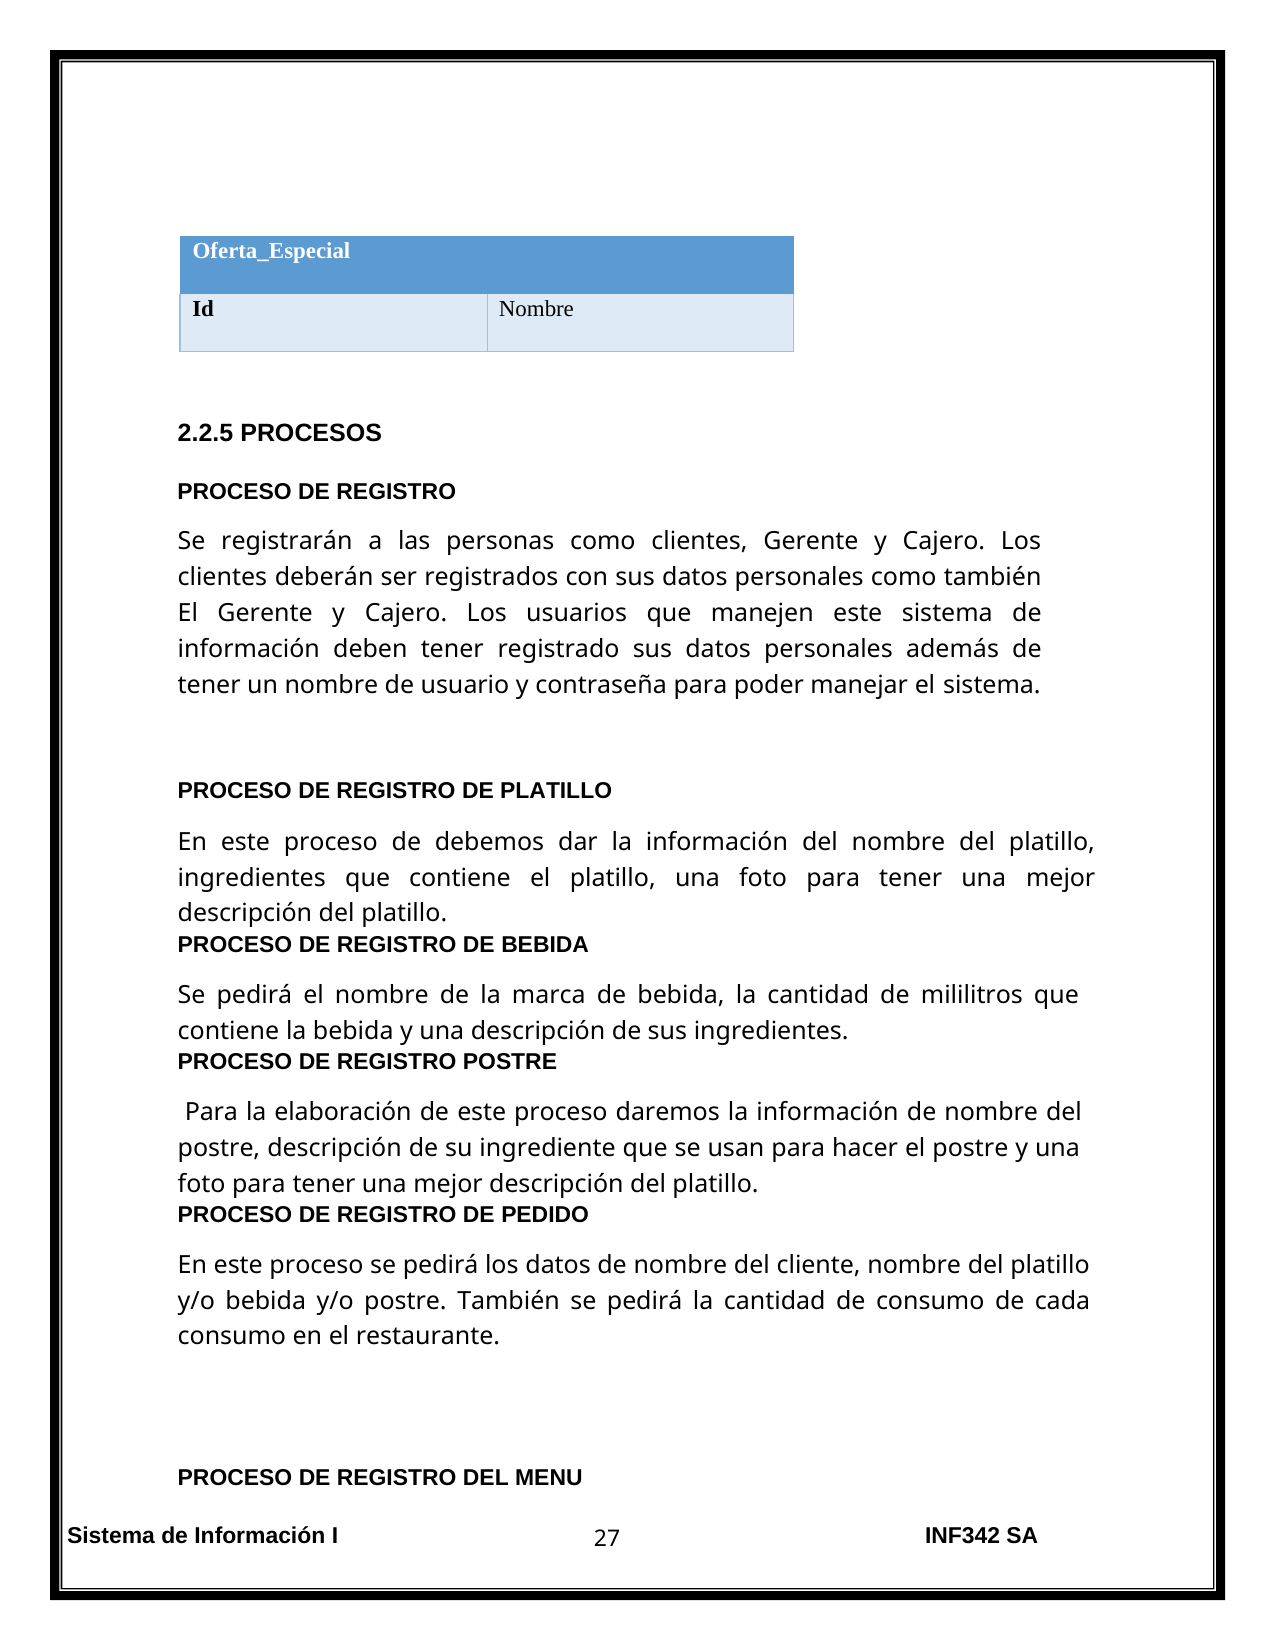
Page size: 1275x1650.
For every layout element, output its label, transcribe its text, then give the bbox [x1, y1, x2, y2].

subtitle PROCESOS [177, 418, 1212, 446]
text PROCESO DE REGISTRO DE BEBIDA [177, 931, 1212, 957]
text PROCESO DE REGISTRO [177, 478, 1212, 504]
text PROCESO DE REGISTRO DEL MENU [177, 1464, 1212, 1491]
text Se registrarán a las personas como clientes, Gerente y Cajero. Los clientes deberán ser registrados con sus datos personales como también El Gerente y Cajero. Los usuarios que manejen este sistema de información deben tener registrado sus datos personales además de tener un nombre de usuario y contraseña para poder manejar el sistema. [177, 523, 1042, 701]
text PROCESO DE REGISTRO DE PEDIDO [177, 1201, 1212, 1227]
text En este proceso de debemos dar la información del nombre del platillo, ingredientes que contiene el platillo, una foto para tener una mejor descripción del platillo. [177, 823, 1095, 929]
table_cell Id [181, 294, 487, 351]
text Se pedirá el nombre de la marca de bebida, la cantidad de mililitros que contiene la bebida y una descripción de sus ingredientes. [177, 977, 1081, 1047]
table_header Oferta_Especial [180, 236, 794, 294]
text En este proceso se pedirá los datos de nombre del cliente, nombre del platillo y/o bebida y/o postre. También se pedirá la cantidad de consumo de cada consumo en el restaurante. [177, 1247, 1091, 1352]
text PROCESO DE REGISTRO POSTRE [177, 1048, 1212, 1074]
text PROCESO DE REGISTRO DE PLATILLO [177, 777, 1212, 804]
text Para la elaboración de este proceso daremos la información de nombre del postre, descripción de su ingrediente que se usan para hacer el postre y una foto para tener una mejor descripción del platillo. [177, 1094, 1082, 1199]
table_cell Nombre [488, 294, 793, 351]
